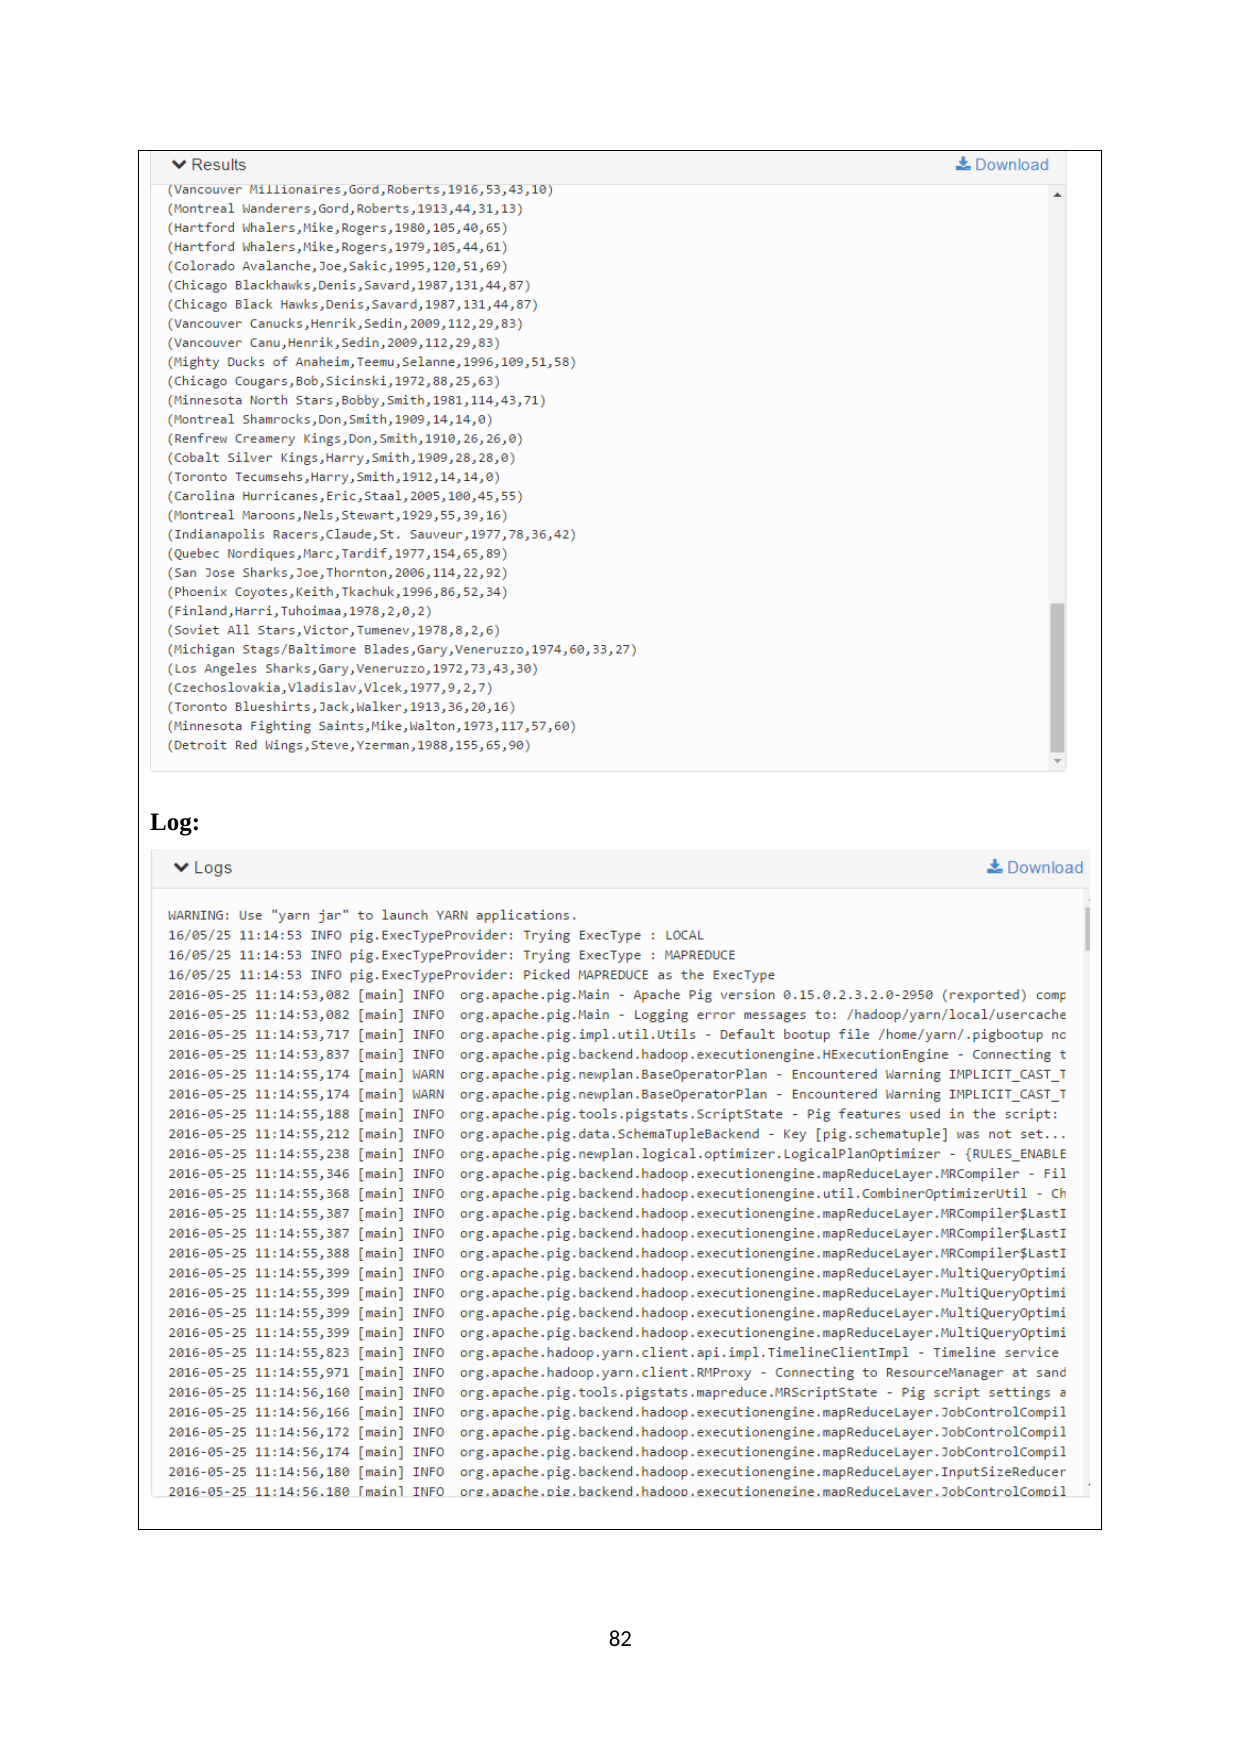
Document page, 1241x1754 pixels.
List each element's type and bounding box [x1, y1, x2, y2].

table_header [139, 151, 1101, 1529]
picture [150, 849, 1091, 1516]
picture [150, 151, 1091, 793]
